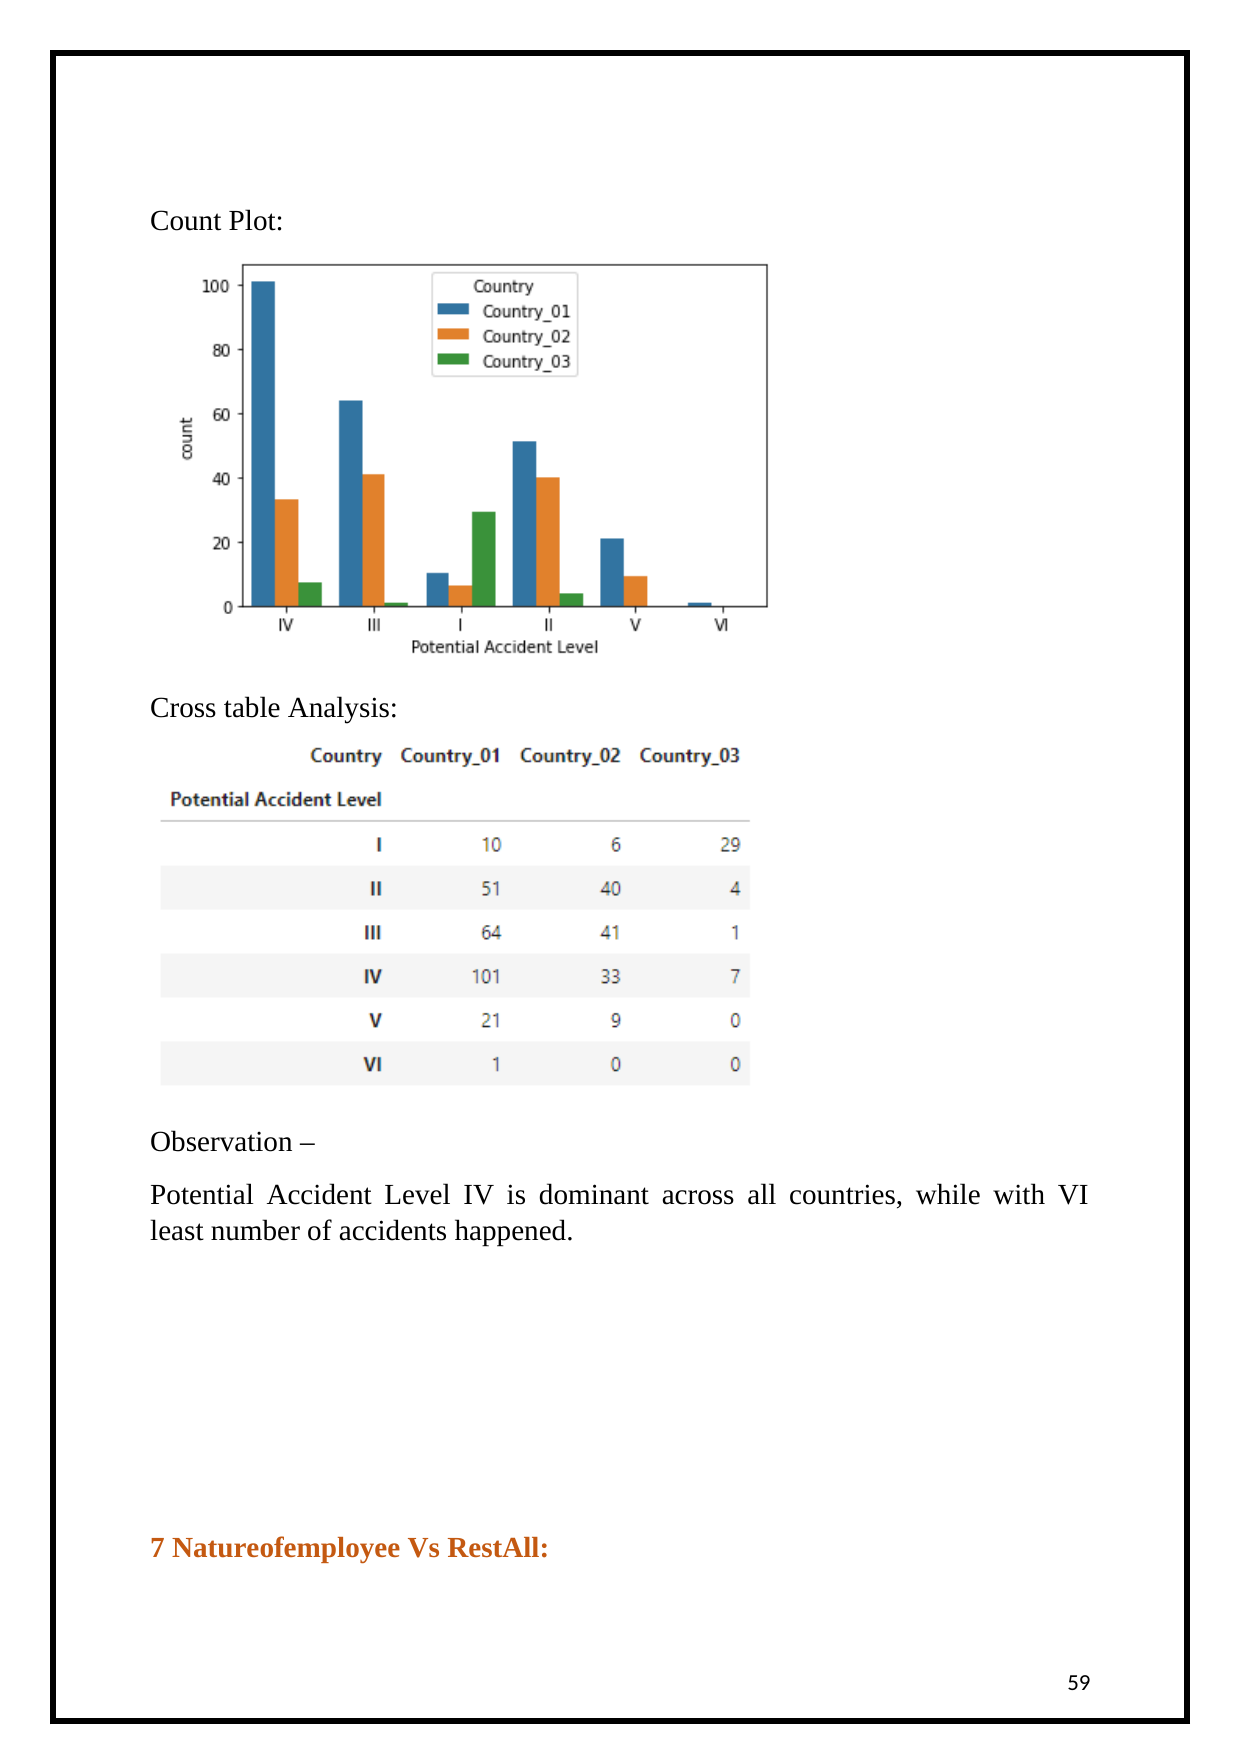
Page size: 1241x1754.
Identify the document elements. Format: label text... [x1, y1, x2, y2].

picture [150, 742, 833, 1106]
text Potential Accident Level IV is dominant across all countries, while with VI least number of accidents happened. [150, 1211, 1090, 1247]
text Count Plot: [150, 203, 1090, 236]
text Cross table Analysis: [150, 690, 1090, 724]
picture [150, 255, 851, 672]
text Observation – [150, 1124, 1090, 1158]
text 7 Natureofemployee Vs RestAll: [150, 1530, 1090, 1564]
